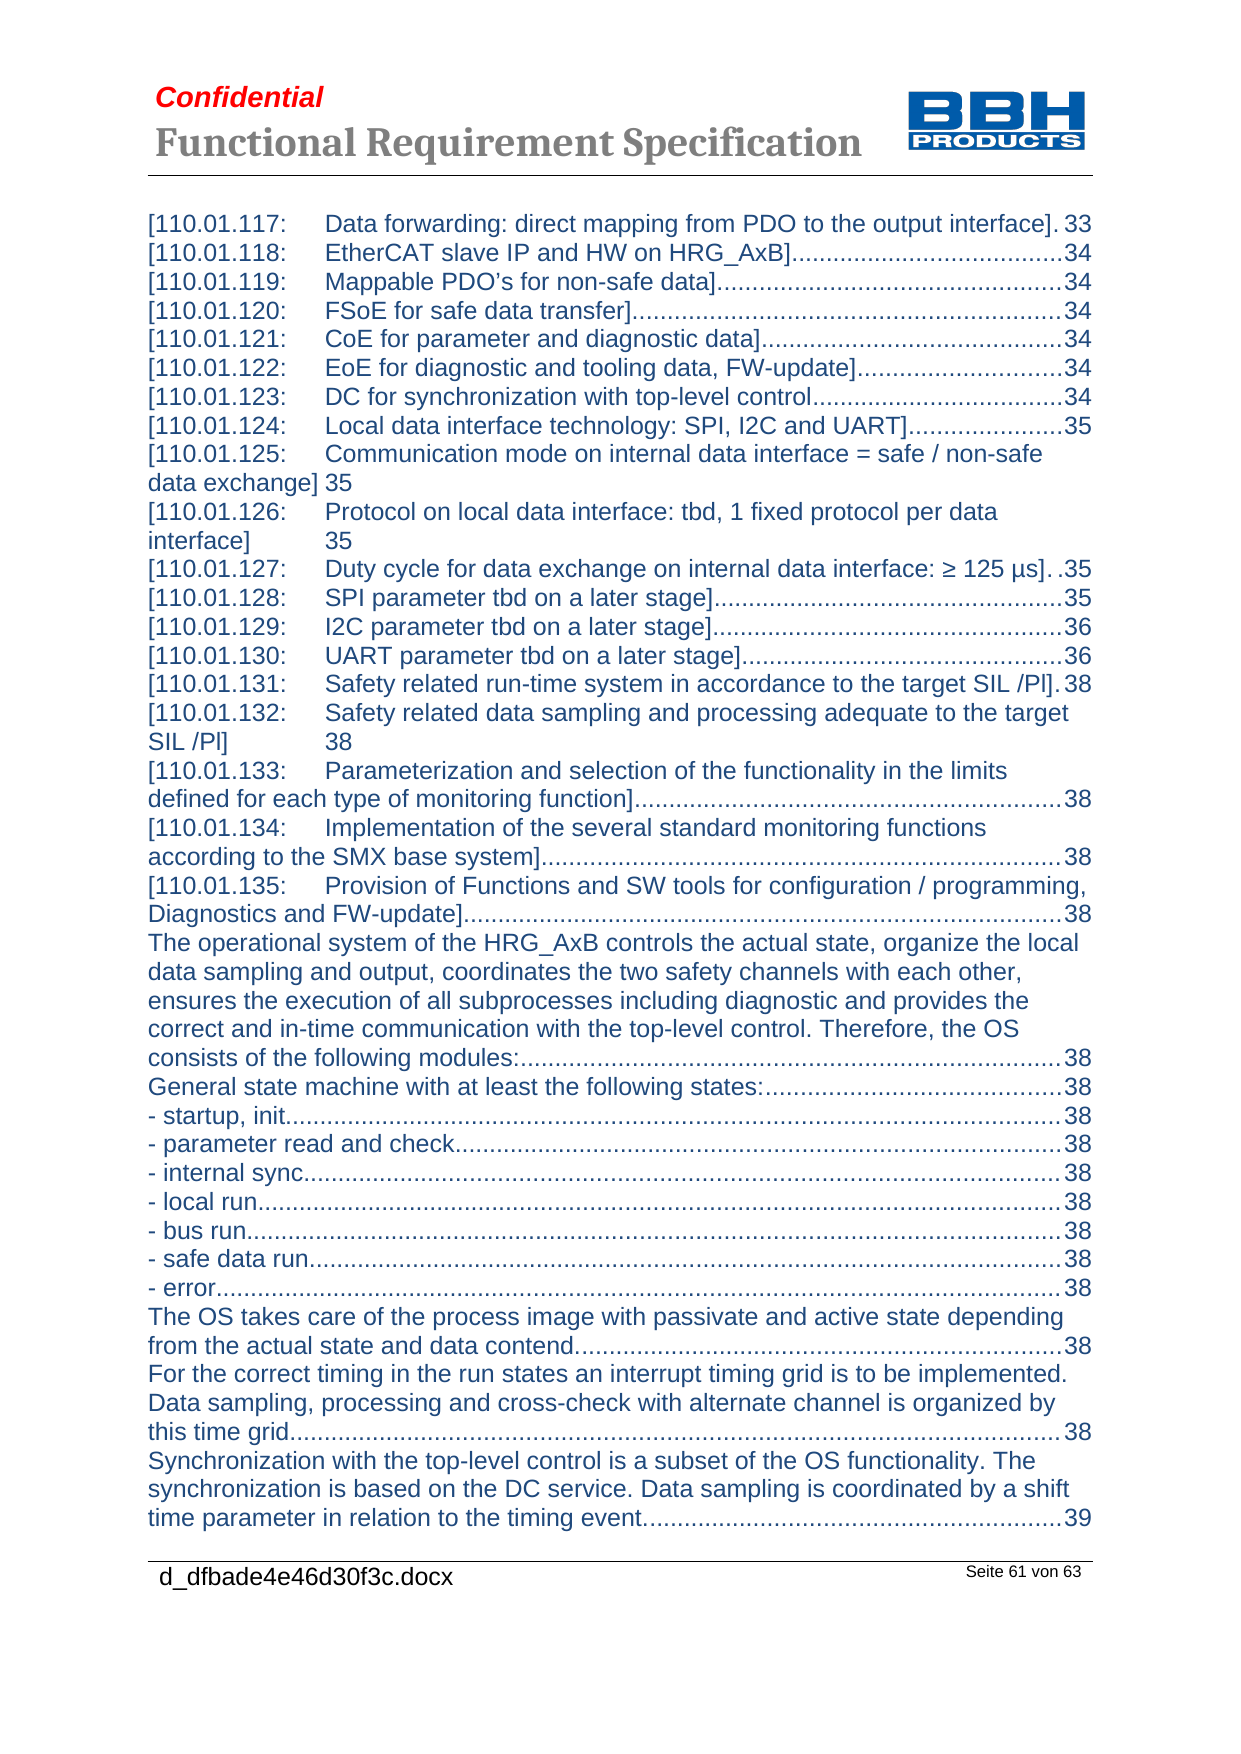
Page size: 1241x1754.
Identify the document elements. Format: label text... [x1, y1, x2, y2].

text [110.01.134: Implementation of the several standard monitoring functions according to the SMX base system] 38 [148, 813, 1093, 871]
text - internal sync 38 [148, 1158, 1093, 1187]
text - local run 38 [148, 1187, 1093, 1216]
text [110.01.126: Protocol on local data interface: tbd, 1 fixed protocol per data interface] 35 [148, 497, 1093, 554]
text - startup, init 38 [148, 1101, 1093, 1129]
text [110.01.123: DC for synchronization with top-level control 34 [148, 382, 1093, 411]
text Synchronization with the top-level control is a subset of the OS functionality. The synchronization is based on the DC service. Data sampling is coordinated by a shift time parameter in relation to the timing event. 39 [148, 1446, 1093, 1532]
text [110.01.133: Parameterization and selection of the functionality in the limits defined for each type of monitoring function] 38 [148, 756, 1093, 813]
text - parameter read and check 38 [148, 1129, 1093, 1158]
text [110.01.128: SPI parameter tbd on a later stage] 35 [148, 583, 1093, 612]
text [110.01.135: Provision of Functions and SW tools for configuration / programming, Diagnostics and FW-update] 38 [148, 871, 1093, 928]
text [110.01.129: I2C parameter tbd on a later stage] 36 [148, 612, 1093, 641]
text [110.01.132: Safety related data sampling and processing adequate to the target SIL /Pl] 38 [148, 698, 1093, 756]
picture [907, 90, 1086, 151]
text The operational system of the HRG_AxB controls the actual state, organize the local data sampling and output, coordinates the two safety channels with each other, ensures the execution of all subprocesses including diagnostic and provides the correct and in-time communication with the top-level control. Therefore, the OS consists of the following modules: 38 [148, 928, 1093, 1072]
text [110.01.118: EtherCAT slave IP and HW on HRG_AxB] 34 [148, 238, 1093, 267]
text [110.01.124: Local data interface technology: SPI, I2C and UART] 35 [148, 411, 1093, 439]
text [110.01.120: FSoE for safe data transfer] 34 [148, 296, 1093, 324]
text [110.01.127: Duty cycle for data exchange on internal data interface: ≥ 125 µs] 35 [148, 554, 1093, 583]
text [110.01.122: EoE for diagnostic and tooling data, FW-update] 34 [148, 353, 1093, 382]
text [110.01.131: Safety related run-time system in accordance to the target SIL /Pl] 38 [148, 669, 1093, 698]
text General state machine with at least the following states: 38 [148, 1072, 1093, 1101]
text [110.01.119: Mappable PDO’s for non-safe data] 34 [148, 267, 1093, 296]
text - error 38 [148, 1273, 1093, 1302]
text The OS takes care of the process image with passivate and active state depending from the actual state and data contend. 38 [148, 1302, 1093, 1359]
text [110.01.130: UART parameter tbd on a later stage] 36 [148, 641, 1093, 669]
text [110.01.117: Data forwarding: direct mapping from PDO to the output interface] 33 [148, 209, 1093, 238]
text [110.01.125: Communication mode on internal data interface = safe / non-safe data exchange] 35 [148, 439, 1093, 497]
text For the correct timing in the run states an interrupt timing grid is to be implemented. Data sampling, processing and cross-check with alternate channel is organized by this time grid. 38 [148, 1359, 1093, 1446]
text - safe data run 38 [148, 1244, 1093, 1273]
text - bus run 38 [148, 1216, 1093, 1244]
text [110.01.121: CoE for parameter and diagnostic data] 34 [148, 324, 1093, 353]
